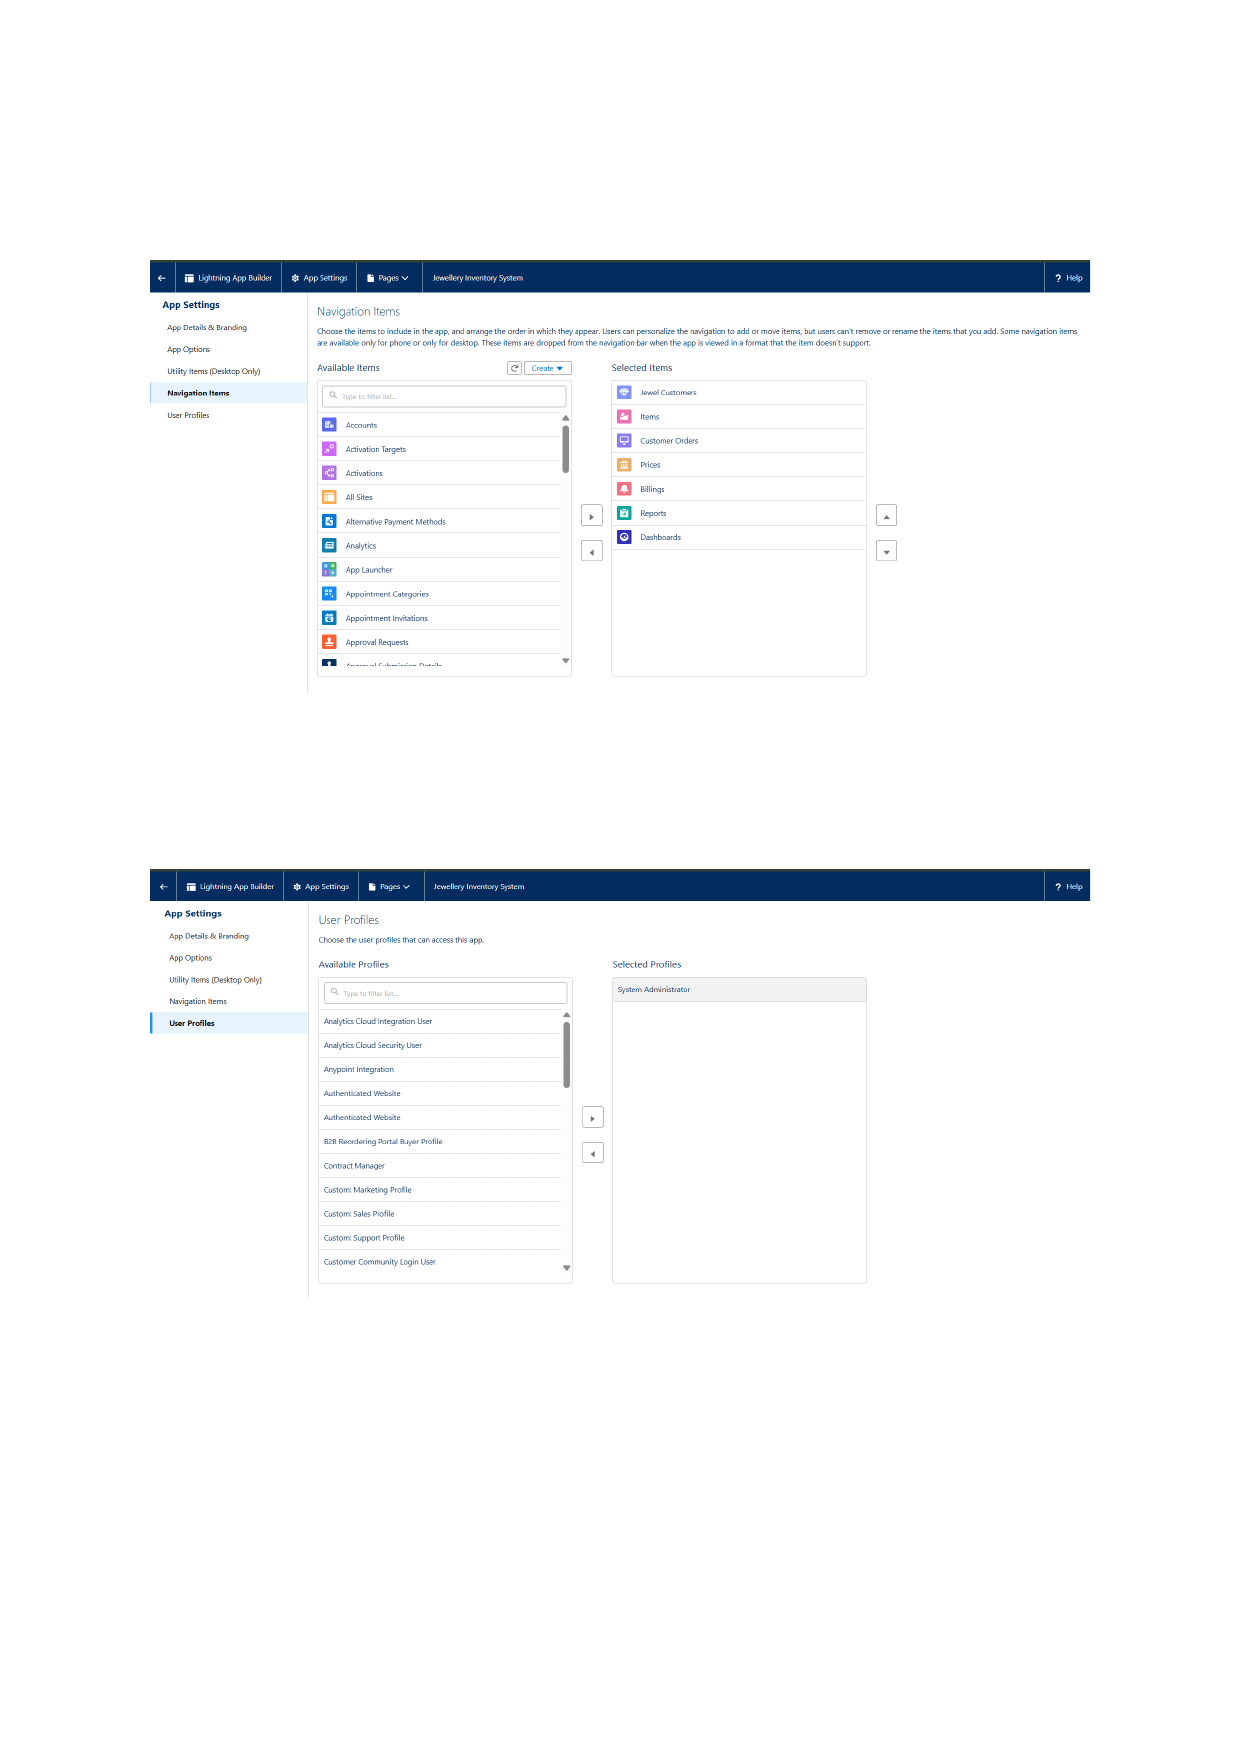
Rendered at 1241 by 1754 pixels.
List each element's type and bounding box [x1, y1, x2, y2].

picture [150, 260, 1091, 693]
picture [150, 869, 1091, 1298]
